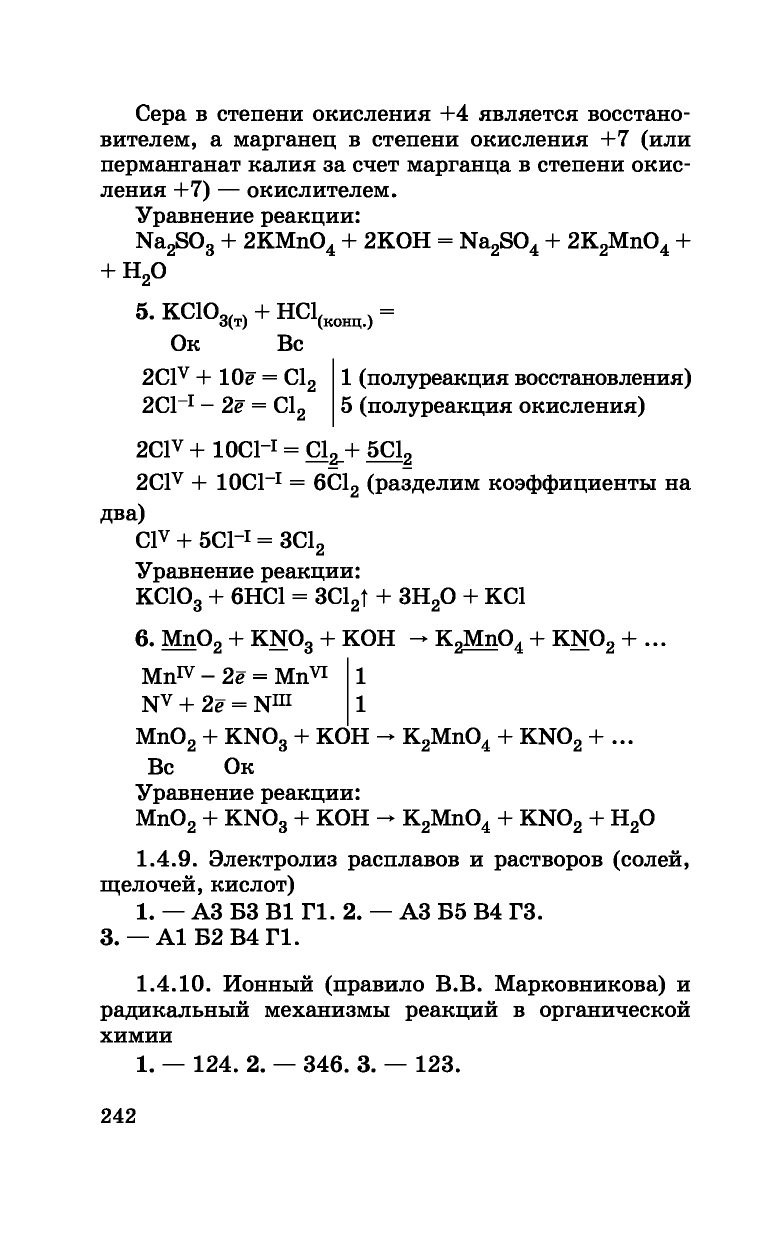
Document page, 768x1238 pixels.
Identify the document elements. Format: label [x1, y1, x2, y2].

picture [100, 104, 691, 1123]
